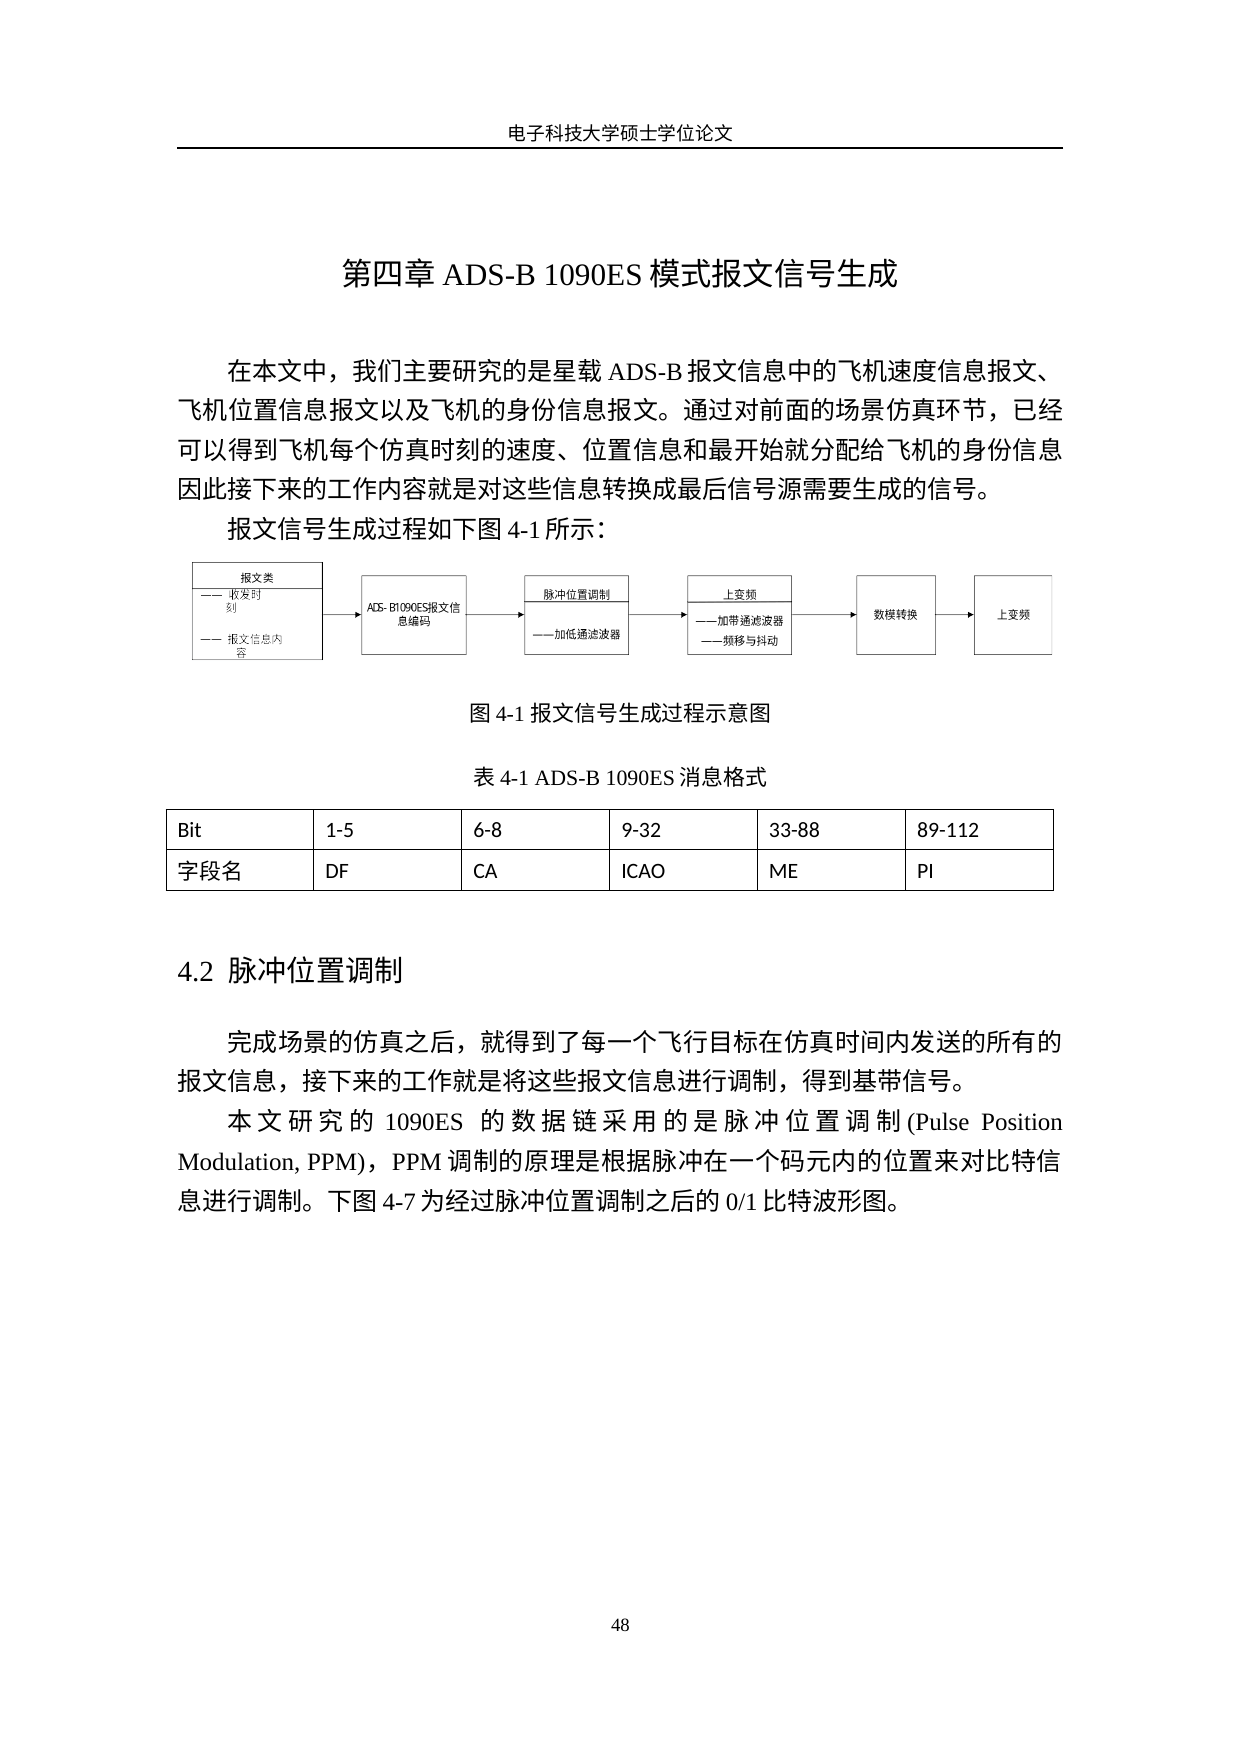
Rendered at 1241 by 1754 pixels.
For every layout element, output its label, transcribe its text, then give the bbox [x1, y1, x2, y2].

text 表4-1 ADS-B 1090ES消息格式 [177, 756, 1063, 796]
text 完成场景的仿真之后，就得到了每一个飞行目标在仿真时间内发送的所有的报文信息，接下来的工作就是将这些报文信息进行调制，得到基带信号。 [177, 1021, 1063, 1100]
table_cell DF [314, 850, 461, 890]
table_header Bit [167, 810, 313, 849]
table_header 6-8 [462, 810, 609, 849]
table_cell PI [906, 850, 1053, 890]
table_cell ME [758, 850, 905, 890]
text 图4-1 报文信号生成过程示意图 [177, 692, 1063, 731]
table_cell CA [462, 850, 609, 890]
text 在本文中，我们主要研究的是星载ADS-B报文信息中的飞机速度信息报文、飞机位置信息报文以及飞机的身份信息报文。通过对前面的场景仿真环节，已经可以得到飞机每个仿真时刻的速度、位置信息和最开始就分配给飞机的身份信息，因此接下来的工作内容就是对这些信息转换成最后信号源需要生成的信号。 [177, 349, 1063, 508]
text 报文信号生成过程如下图4-1所示： [177, 508, 1063, 548]
table_header 33-88 [758, 810, 905, 849]
text 第四章 ADS-B 1090ES模式报文信号生成 [177, 232, 1063, 312]
table_header 89-112 [906, 810, 1053, 849]
table_header 1-5 [314, 810, 461, 849]
table_header 9-32 [610, 810, 757, 849]
table_cell 字段名 [167, 850, 313, 890]
table_cell ICAO [610, 850, 757, 890]
text 4.2 脉冲位置调制 [177, 929, 1063, 1008]
text 本文研究的1090ES 的数据链采用的是脉冲位置调制(Pulse Position Modulation, PPM)，PPM调制的原理是根据脉冲在一个码元内的位置来对比特信息进行调制。下图4-7为经过脉冲位置调制之后的0/1比特波形图。 [177, 1100, 1063, 1219]
